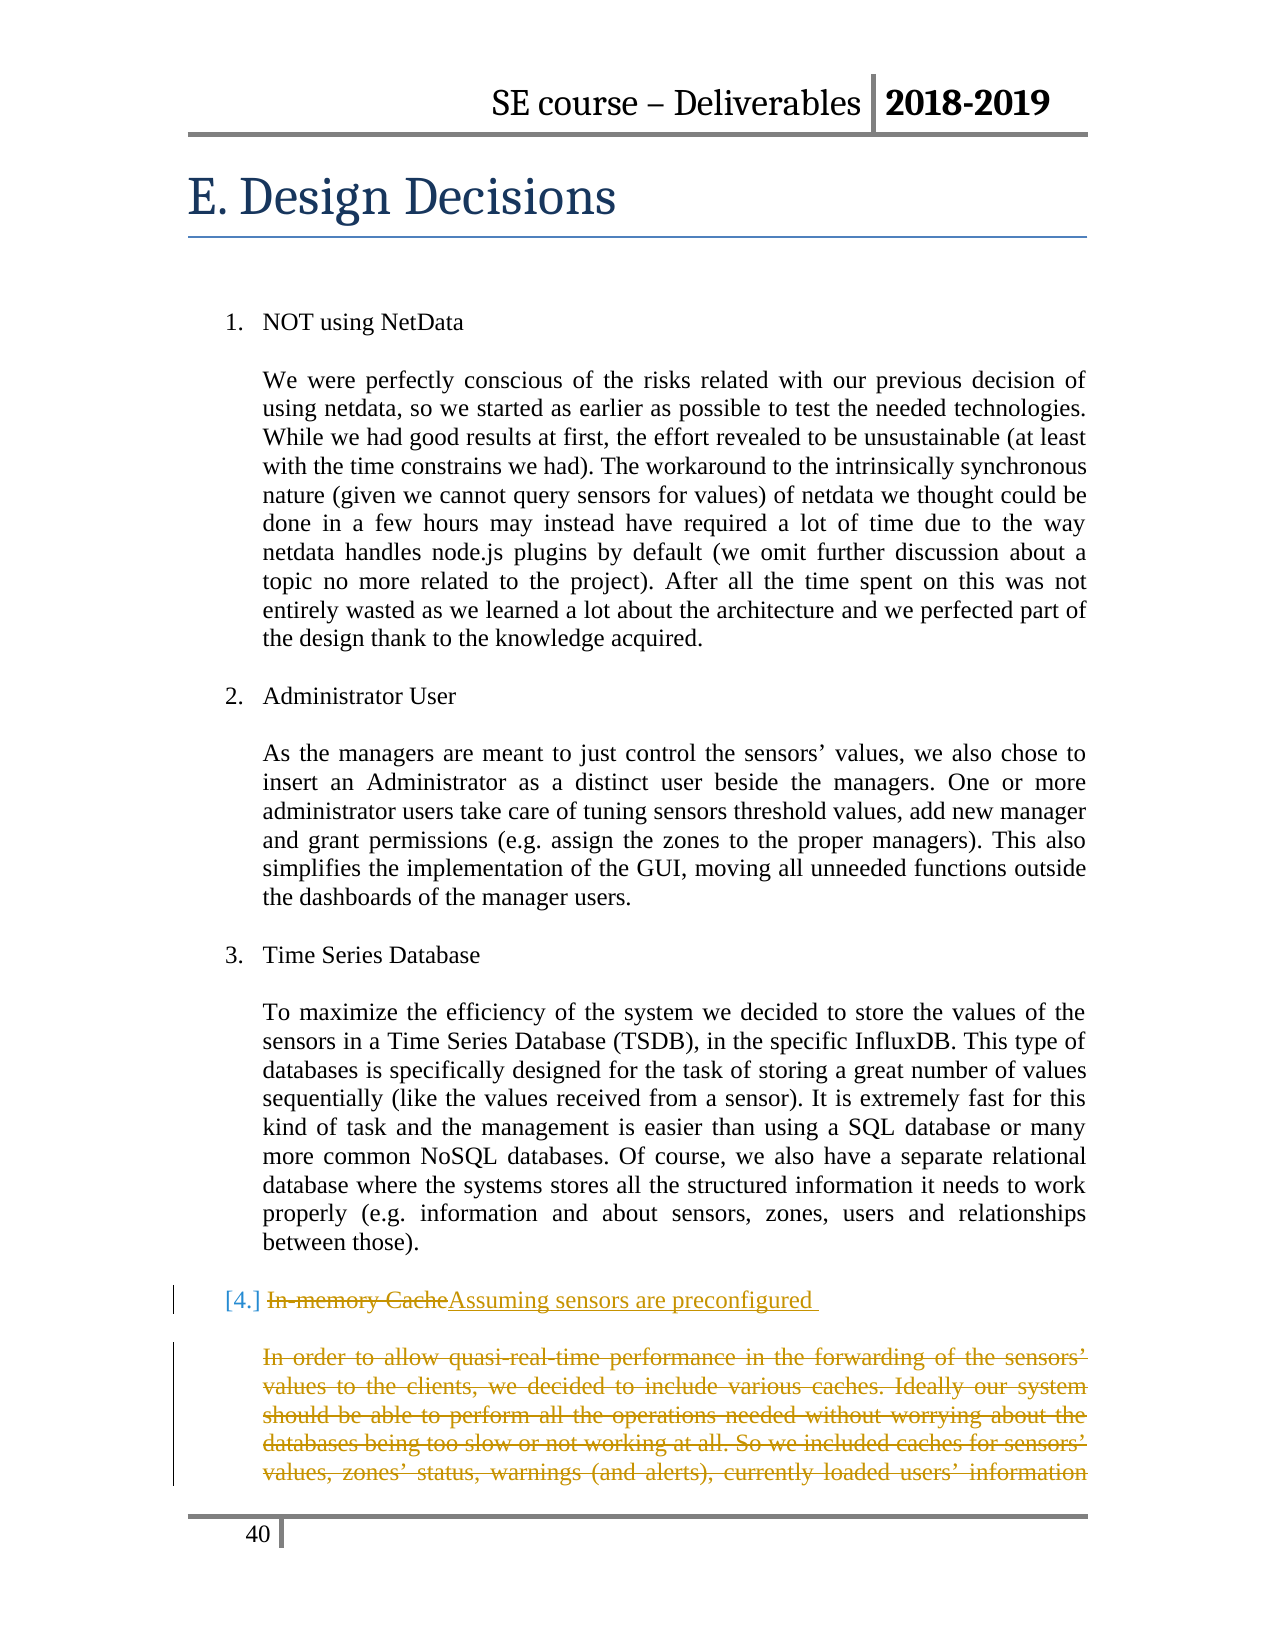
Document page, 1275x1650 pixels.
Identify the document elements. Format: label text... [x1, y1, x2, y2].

list Time Series Database [225, 940, 1087, 968]
text As the managers are meant to just control the sensors’ values, we also chose to insert an Administrator as a distinct user beside the managers. One or more administrator users take care of tuning sensors threshold values, add new manager and grant permissions (e.g. assign the zones to the proper managers). This also simplifies the implementation of the GUI, moving all unneeded functions outside the dashboards of the manager users. [262, 738, 1087, 911]
list Administrator User [225, 681, 1087, 710]
list NOT using NetData [225, 307, 1087, 336]
title E. Design Decisions [187, 165, 1087, 238]
text To maximize the efficiency of the system we decided to store the values of the sensors in a Time Series Database (TSDB), in the specific InfluxDB. This type of databases is specifically designed for the task of storing a great number of values sequentially (like the values received from a sensor). It is extremely fast for this kind of task and the management is easier than using a SQL database or many more common NoSQL databases. Of course, we also have a separate relational database where the systems stores all the structured information it needs to work properly (e.g. information and about sensors, zones, users and relationships between those). [262, 997, 1087, 1256]
text We were perfectly conscious of the risks related with our previous decision of using netdata, so we started as earlier as possible to test the needed technologies. While we had good results at first, the effort revealed to be unsustainable (at least with the time constrains we had). The workaround to the intrinsically synchronous nature (given we cannot query sensors for values) of netdata we thought could be done in a few hours may instead have required a lot of time due to the way netdata handles node.js plugins by default (we omit further discussion about a topic no more related to the project). After all the time spent on this was not entirely wasted as we learned a lot about the architecture and we perfected part of the design thank to the knowledge acquired. [262, 365, 1087, 652]
